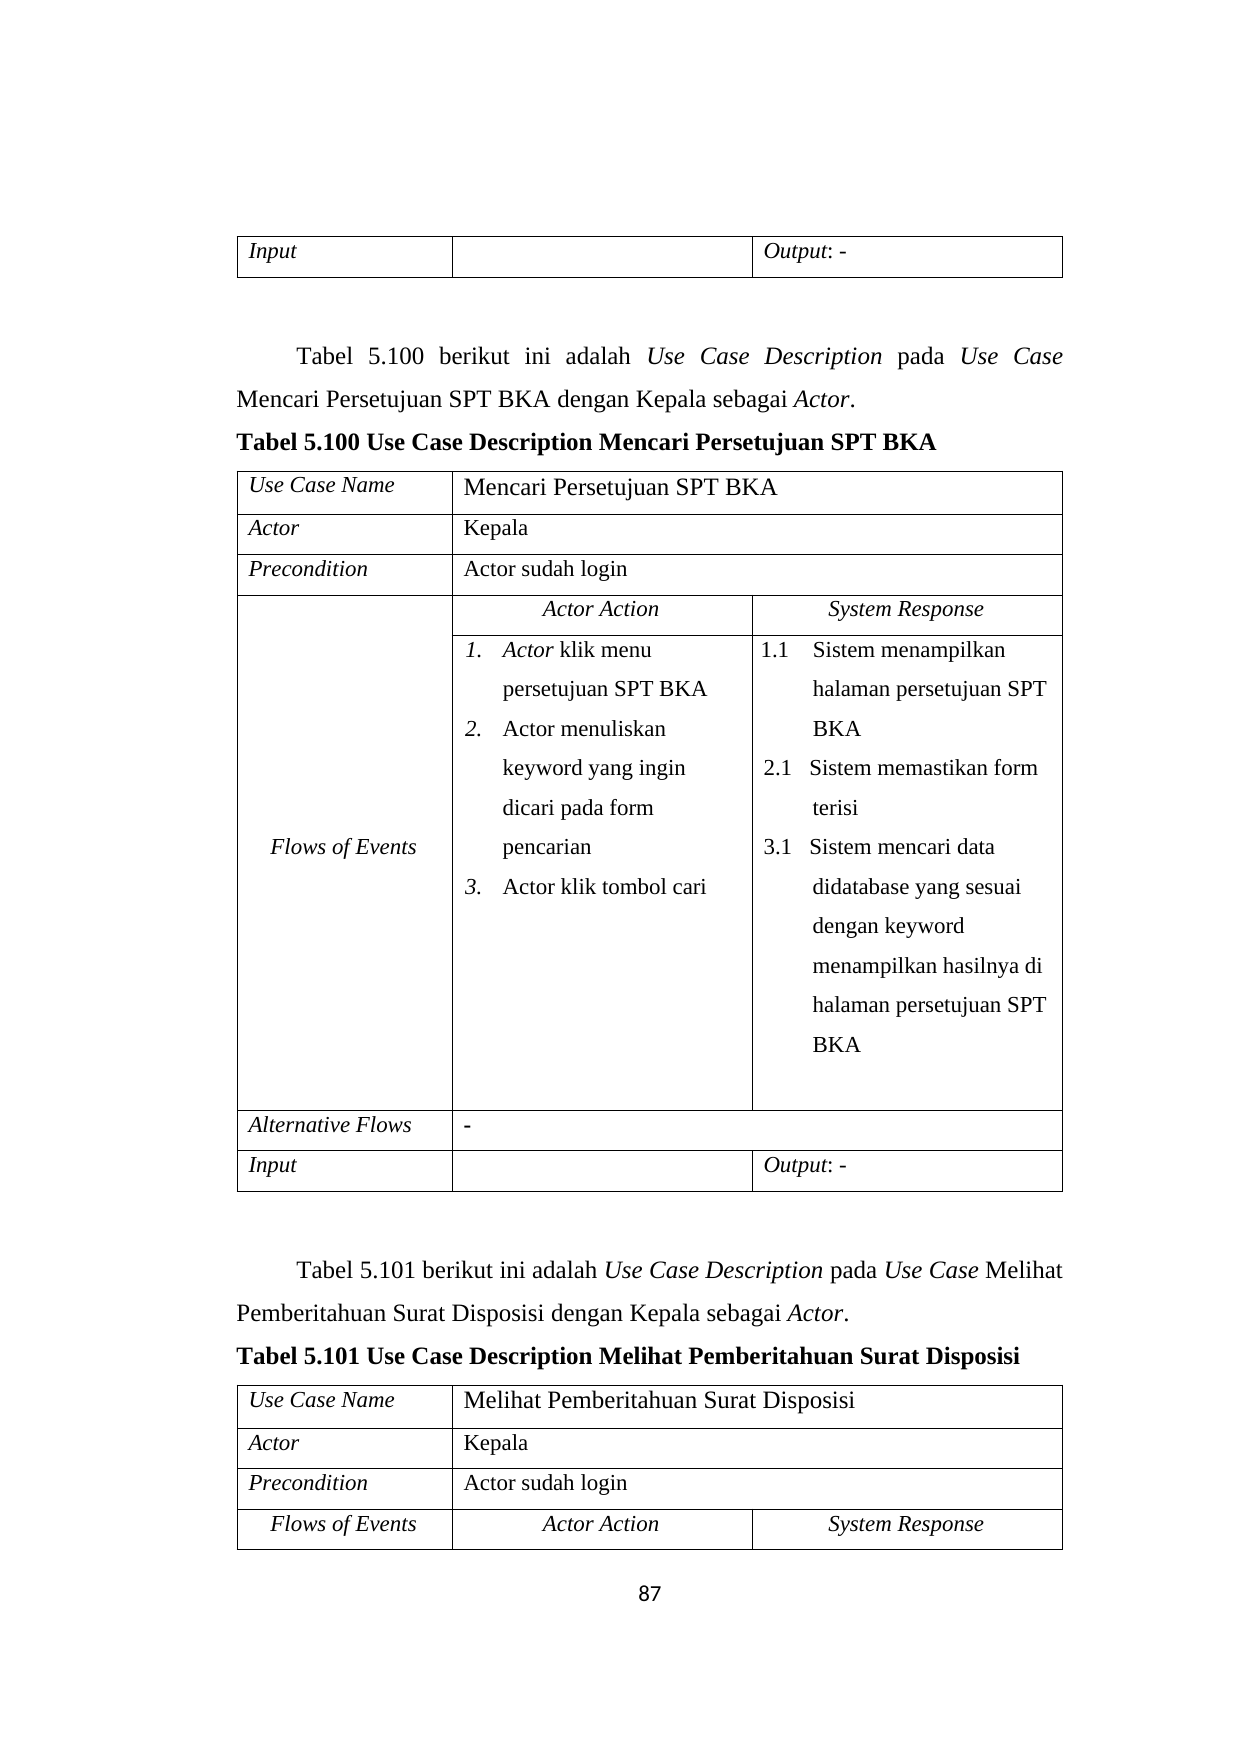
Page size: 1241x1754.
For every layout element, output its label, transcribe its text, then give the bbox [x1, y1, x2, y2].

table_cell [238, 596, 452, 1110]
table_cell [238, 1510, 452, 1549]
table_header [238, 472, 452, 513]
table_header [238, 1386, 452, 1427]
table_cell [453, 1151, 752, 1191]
text Tabel 5.100 Use Case Description Mencari Persetujuan SPT BKA [236, 427, 1063, 456]
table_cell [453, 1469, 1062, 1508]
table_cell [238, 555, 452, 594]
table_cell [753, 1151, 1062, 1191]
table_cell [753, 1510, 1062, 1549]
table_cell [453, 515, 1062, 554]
text Tabel 5.100 berikut ini adalah Use Case Description pada Use Case Mencari Persetujuan SPT BKA dengan Kepala sebagai Actor. [236, 341, 1063, 413]
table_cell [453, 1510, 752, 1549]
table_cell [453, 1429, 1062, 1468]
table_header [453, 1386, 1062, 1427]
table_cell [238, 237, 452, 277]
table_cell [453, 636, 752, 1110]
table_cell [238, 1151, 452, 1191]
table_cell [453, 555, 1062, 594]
text Tabel 5.101 Use Case Description Melihat Pemberitahuan Surat Disposisi [236, 1341, 1063, 1370]
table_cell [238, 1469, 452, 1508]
text Tabel 5.101 berikut ini adalah Use Case Description pada Use Case Melihat Pemberitahuan Surat Disposisi dengan Kepala sebagai Actor. [236, 1255, 1063, 1327]
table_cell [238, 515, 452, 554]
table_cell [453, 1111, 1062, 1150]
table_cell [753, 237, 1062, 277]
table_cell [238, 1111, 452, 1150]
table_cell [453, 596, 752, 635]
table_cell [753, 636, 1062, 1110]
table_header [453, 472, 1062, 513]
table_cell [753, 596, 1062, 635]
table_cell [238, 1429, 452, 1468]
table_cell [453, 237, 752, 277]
